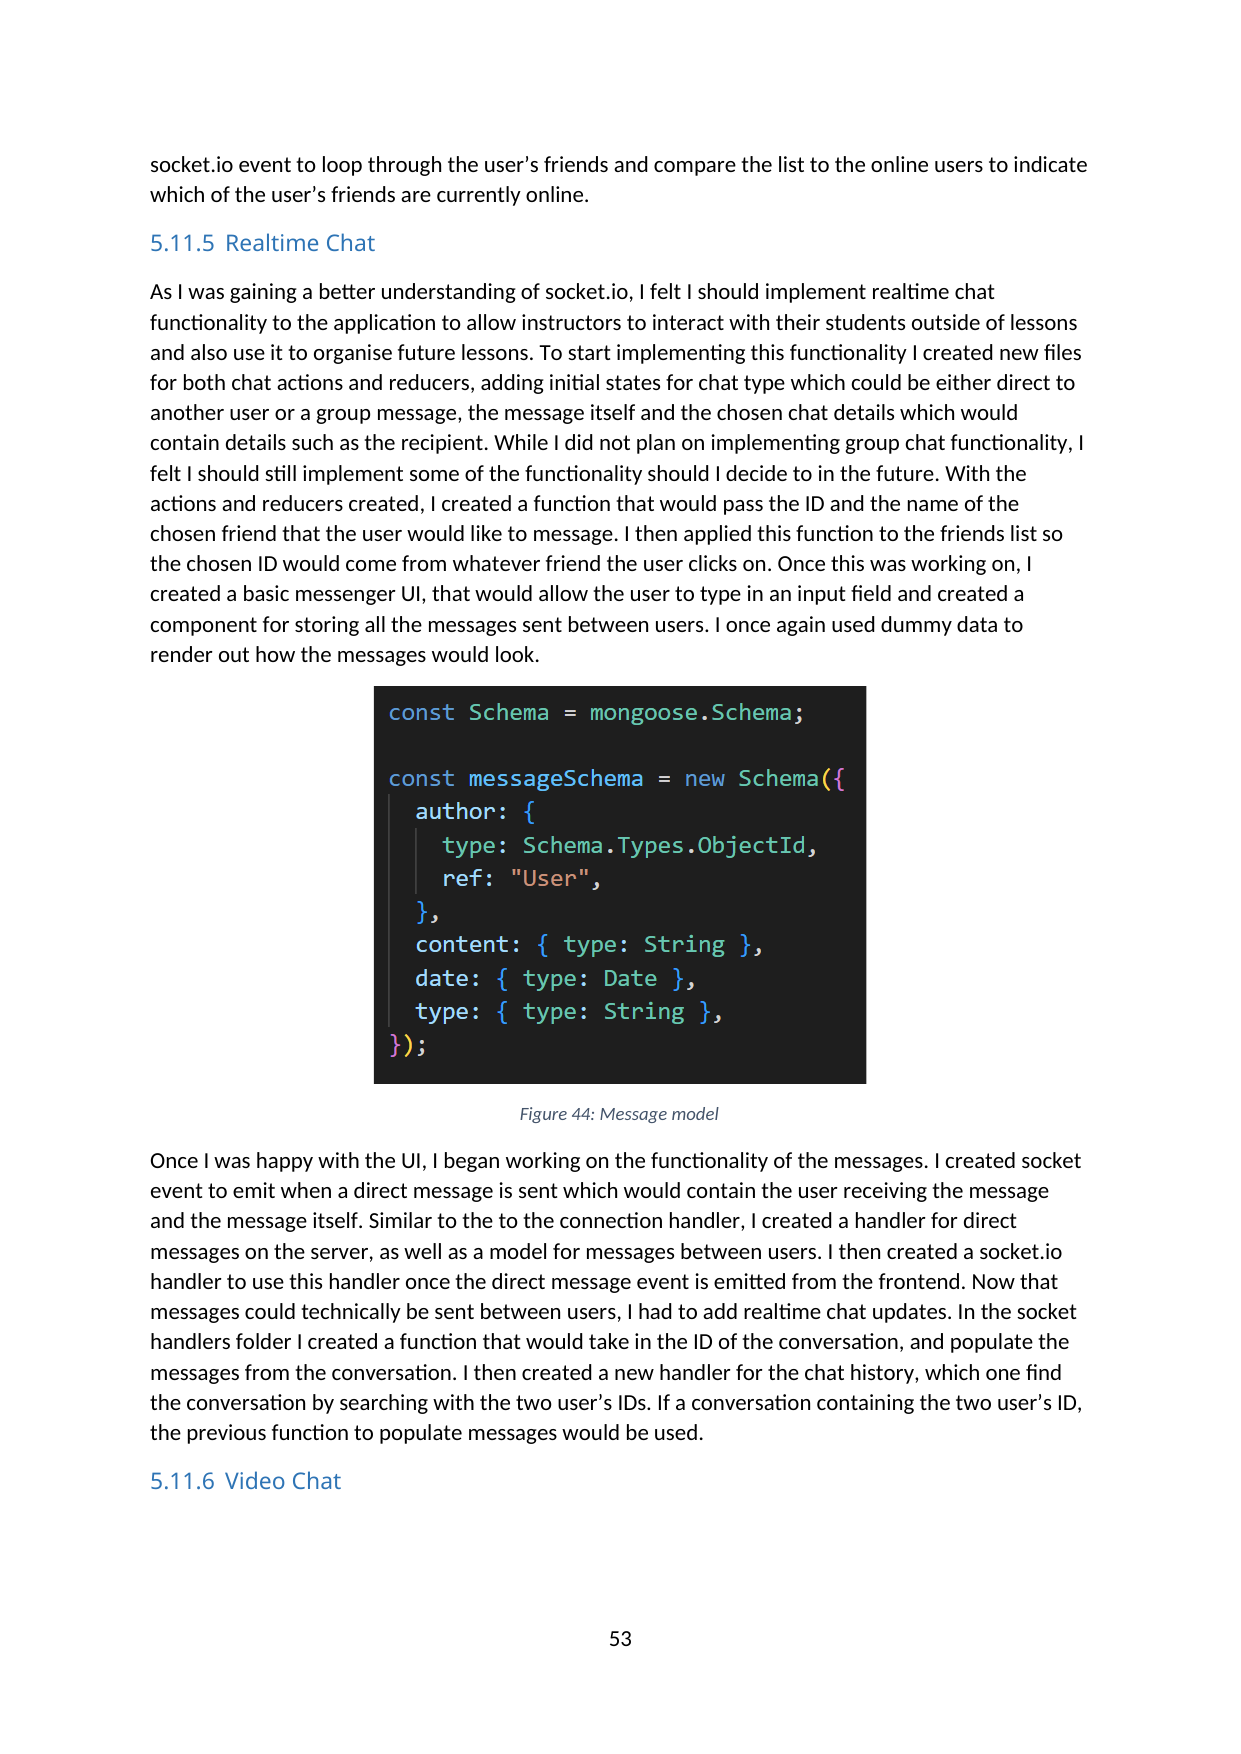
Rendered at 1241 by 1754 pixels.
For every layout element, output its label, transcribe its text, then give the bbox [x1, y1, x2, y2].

subtitle Video Chat [150, 1465, 1090, 1496]
text As I was gaining a better understanding of socket.io, I felt I should implement realtime chat functionality to the application to allow instructors to interact with their students outside of lessons and also use it to organise future lessons. To start implementing this functionality I created new files for both chat actions and reducers, adding initial states for chat type which could be either direct to another user or a group message, the message itself and the chosen chat details which would contain details such as the recipient. While I did not plan on implementing group chat functionality, I felt I should still implement some of the functionality should I decide to in the future. With the actions and reducers created, I created a function that would pass the ID and the name of the chosen friend that the user would like to message. I then applied this function to the friends list so the chosen ID would come from whatever friend the user clicks on. Once this was working on, I created a basic messenger UI, that would allow the user to type in an input field and created a component for storing all the messages sent between users. I once again used dummy data to render out how the messages would look. [150, 277, 1090, 668]
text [150, 150, 1090, 208]
picture [373, 686, 867, 1084]
text Figure 44: Message model [150, 1102, 1090, 1125]
text Once I was happy with the UI, I began working on the functionality of the messages. I created socket event to emit when a direct message is sent which would contain the user receiving the message and the message itself. Similar to the to the connection handler, I created a handler for direct messages on the server, as well as a model for messages between users. I then created a socket.io handler to use this handler once the direct message event is emitted from the frontend. Now that messages could technically be sent between users, I had to add realtime chat updates. In the socket handlers folder I created a function that would take in the ID of the conversation, and populate the messages from the conversation. I then created a new handler for the chat history, which one find the conversation by searching with the two user’s IDs. If a conversation containing the two user’s ID, the previous function to populate messages would be used. [150, 1146, 1090, 1446]
subtitle Realtime Chat [150, 227, 1090, 258]
